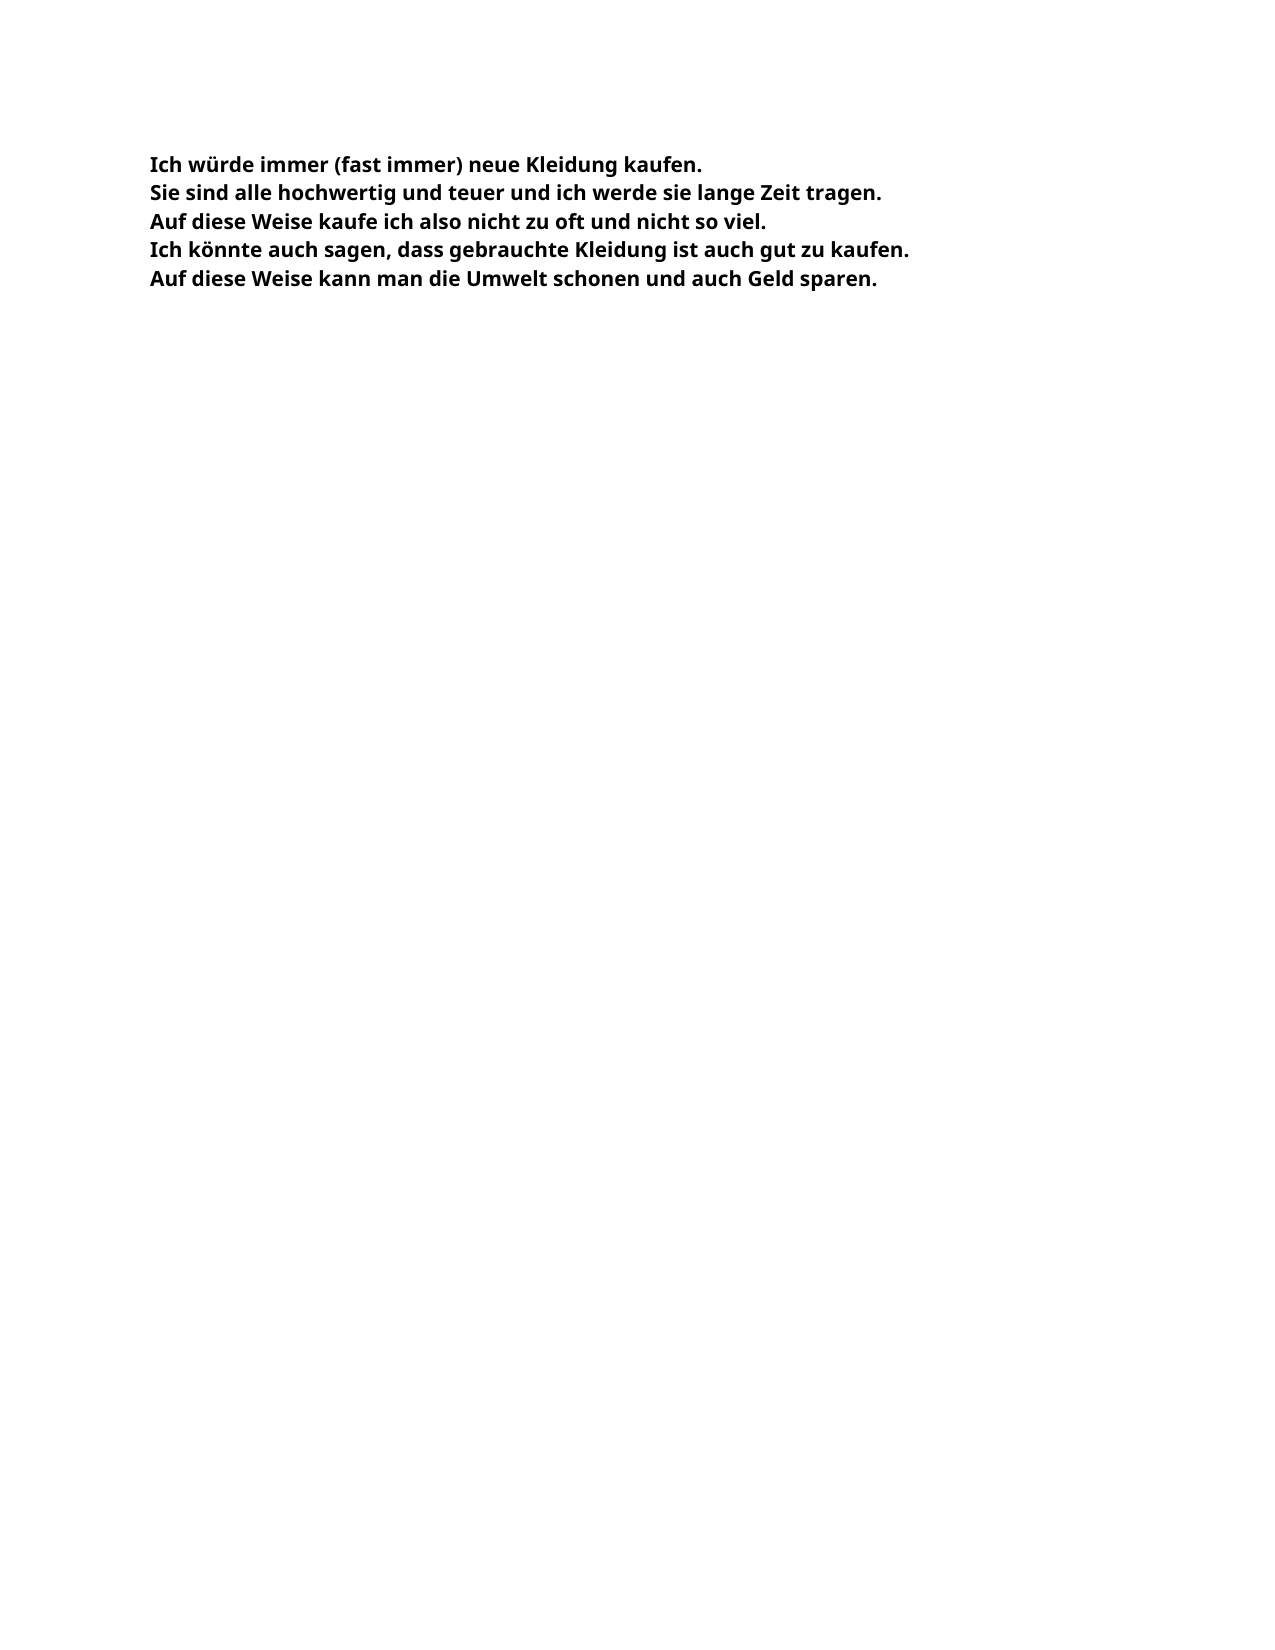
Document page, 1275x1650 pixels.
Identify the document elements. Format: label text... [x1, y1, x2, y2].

text Ich würde immer (fast immer) neue Kleidung kaufen. [150, 150, 1125, 178]
text Ich könnte auch sagen, dass gebrauchte Kleidung ist auch gut zu kaufen. [150, 235, 1125, 264]
text Auf diese Weise kaufe ich also nicht zu oft und nicht so viel. [150, 207, 1125, 235]
text Auf diese Weise kann man die Umwelt schonen und auch Geld sparen. [150, 264, 1125, 292]
text Sie sind alle hochwertig und teuer und ich werde sie lange Zeit tragen. [150, 178, 1125, 207]
